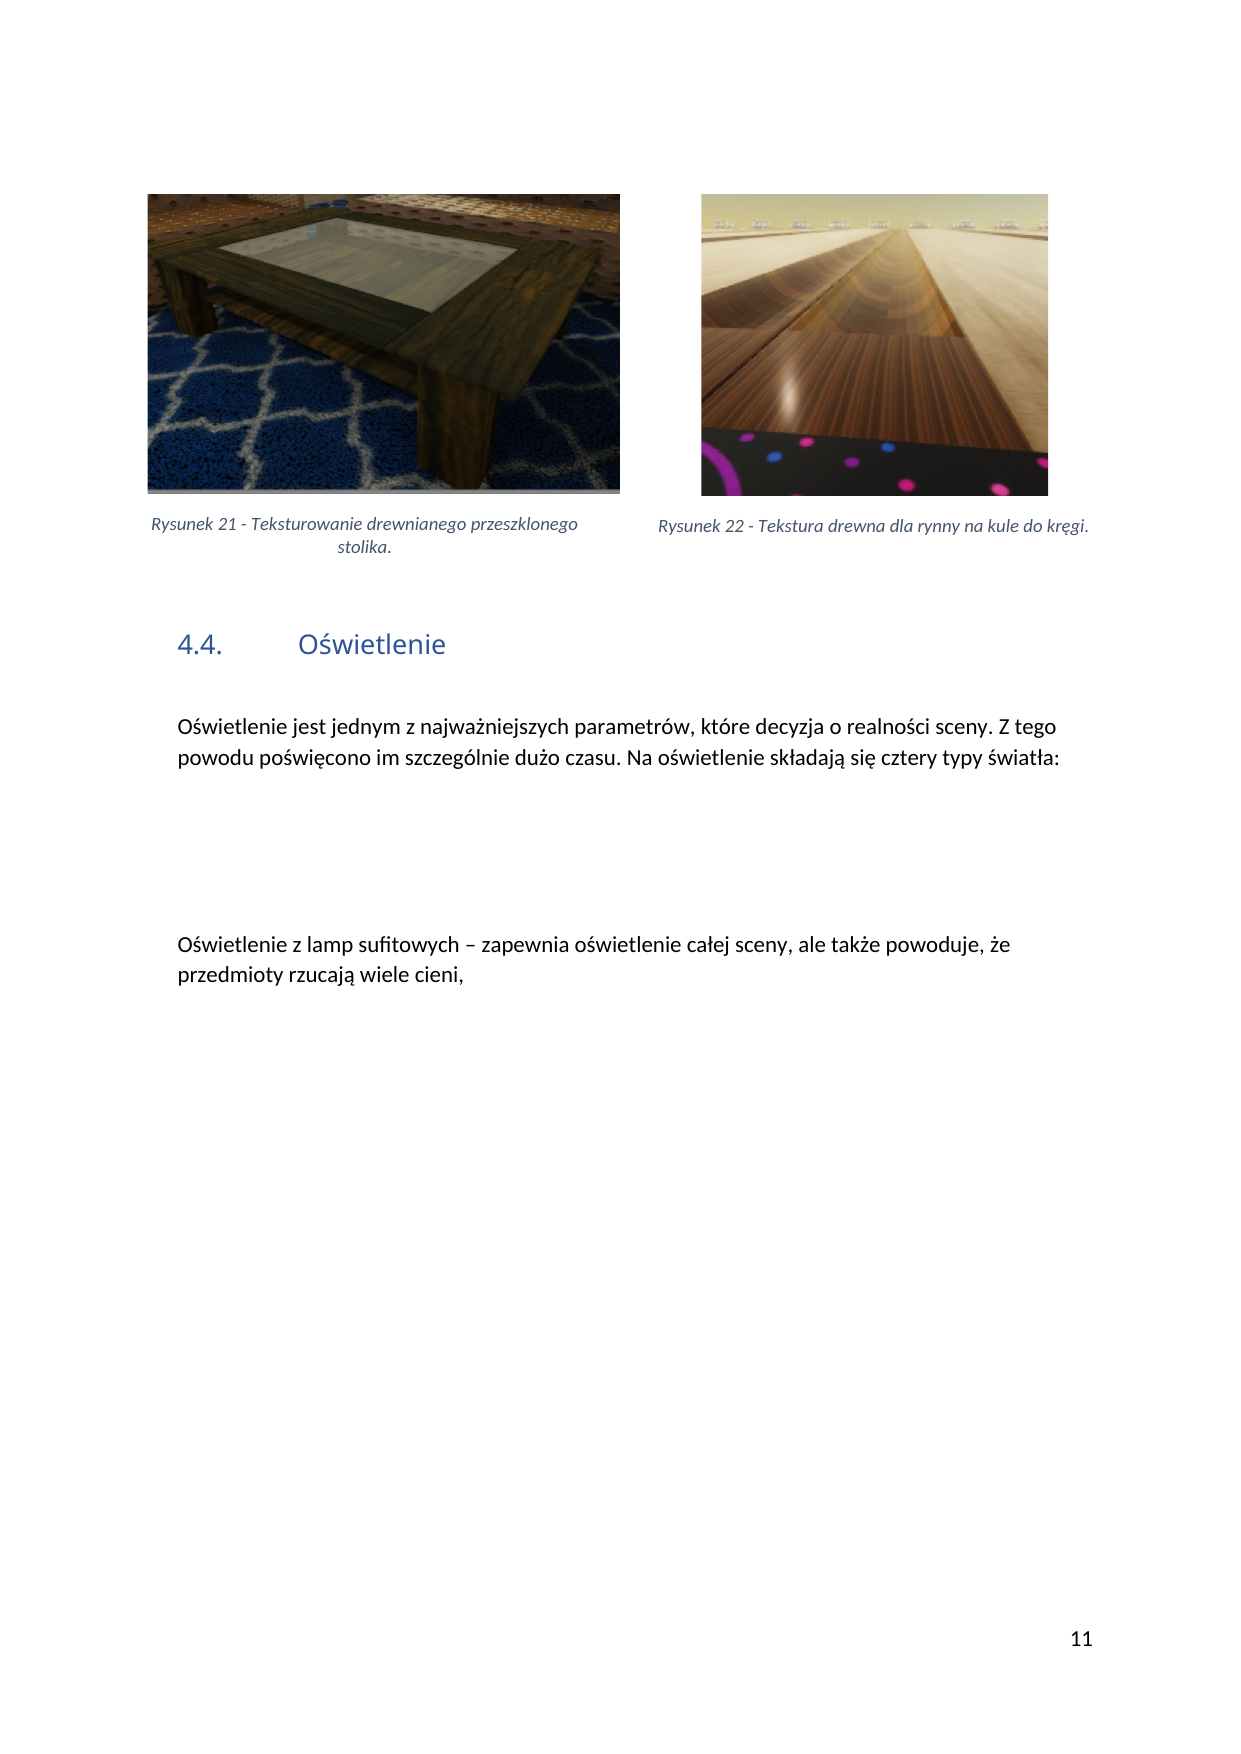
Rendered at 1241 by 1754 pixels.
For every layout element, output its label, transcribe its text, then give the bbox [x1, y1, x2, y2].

text Rysunek 21 - Teksturowanie drewnianego przeszklonego stolika. [148, 512, 583, 558]
picture [147, 194, 620, 494]
text Rysunek 22 - Tekstura drewna dla rynny na kule do kręgi. [657, 514, 1093, 537]
text Oświetlenie jest jednym z najważniejszych parametrów, które decyzja o realności sceny. Z tego powodu poświęcono im szczególnie dużo czasu. Na oświetlenie składają się cztery typy światła: [177, 712, 1093, 771]
subtitle Oświetlenie [177, 626, 1093, 663]
picture [701, 194, 1049, 496]
text Oświetlenie z lamp sufitowych – zapewnia oświetlenie całej sceny, ale także powoduje, że przedmioty rzucają wiele cieni, [177, 930, 1093, 988]
